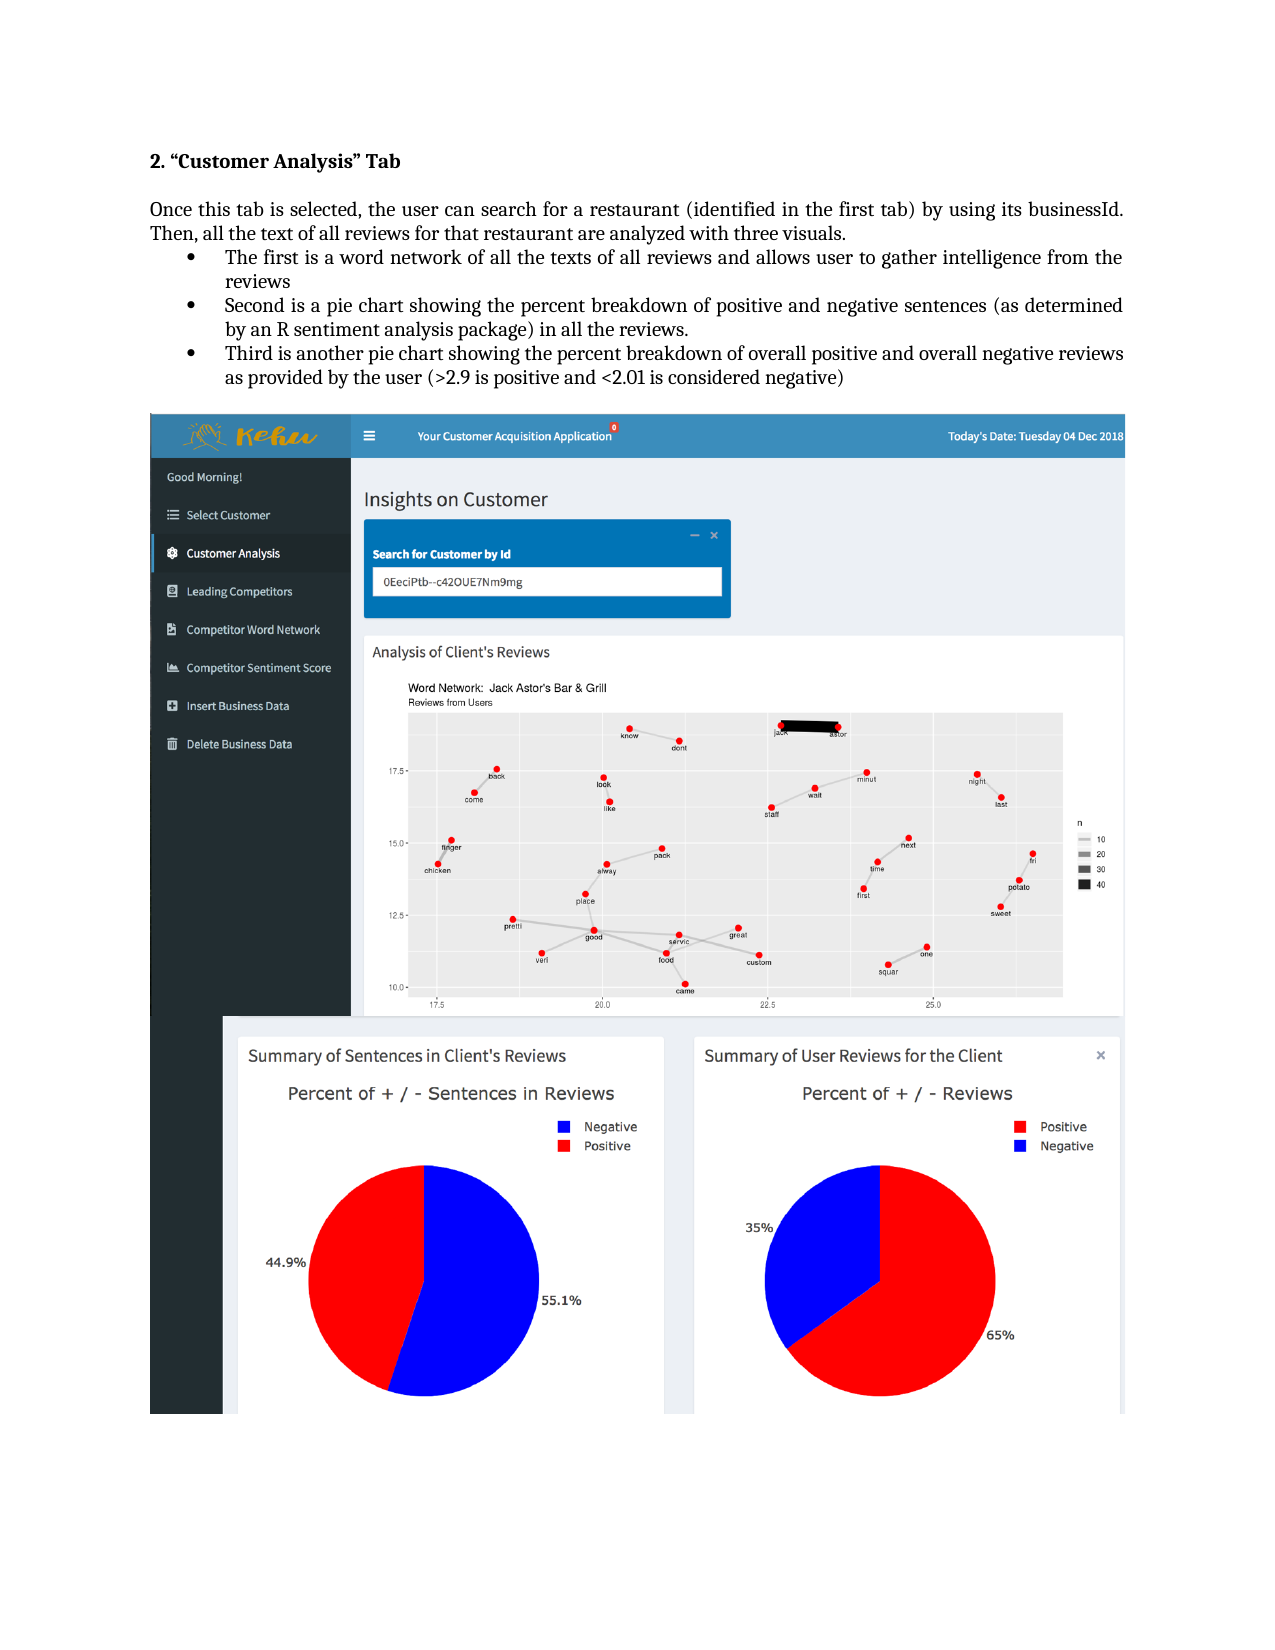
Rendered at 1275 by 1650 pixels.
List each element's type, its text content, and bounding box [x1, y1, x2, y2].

text Once this tab is selected, the user can search for a restaurant (identified in the first tab) by using its businessId. Then, all the text of all reviews for that restaurant are analyzed with three visuals. [150, 198, 1125, 246]
list Third is another pie chart showing the percent breakdown of overall positive and overall negative reviews as provided by the user (>2.9 is positive and <2.01 is considered negative) [187, 342, 1125, 389]
picture [150, 413, 1125, 1414]
text 2. “Customer Analysis” Tab [150, 150, 1125, 174]
list Second is a pie chart showing the percent breakdown of positive and negative sentences (as determined by an R sentiment analysis package) in all the reviews. [187, 294, 1125, 342]
list The first is a word network of all the texts of all reviews and allows user to gather intelligence from the reviews [187, 246, 1125, 294]
